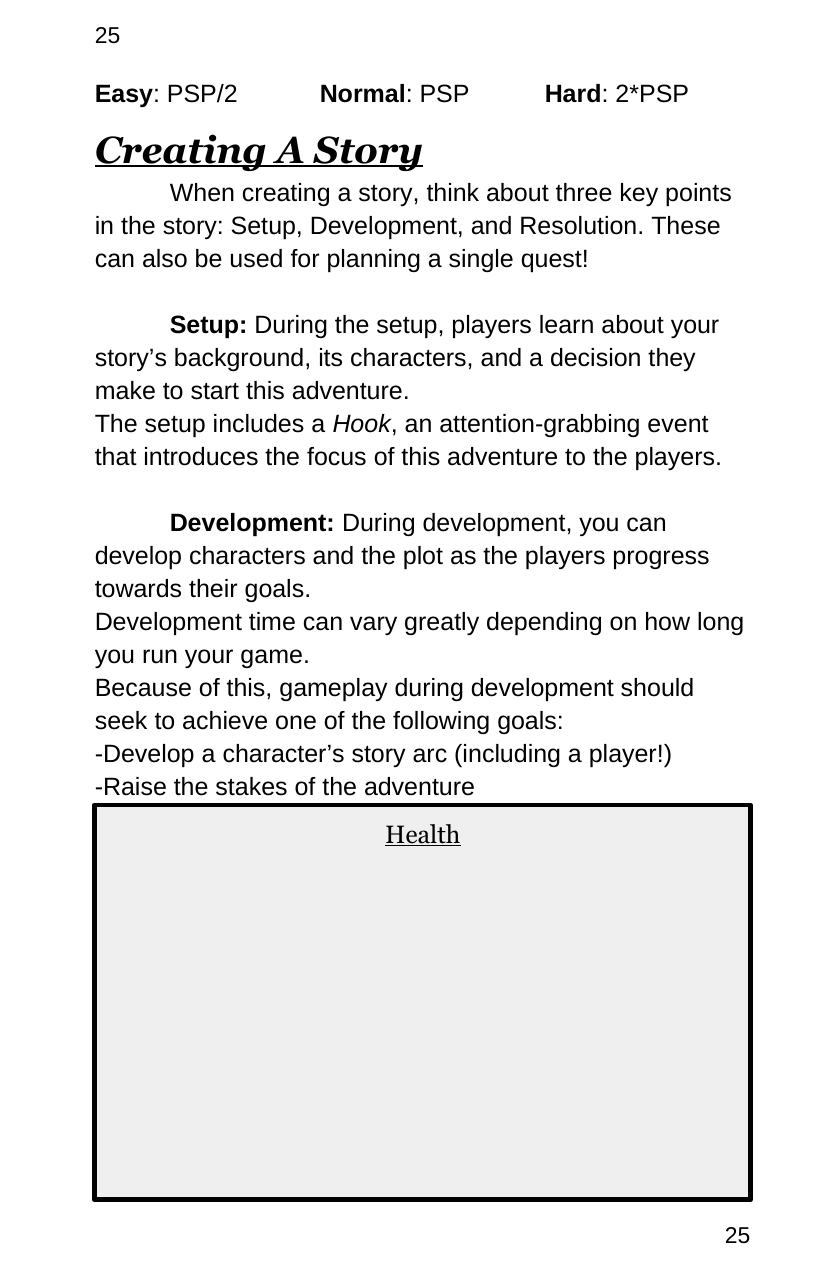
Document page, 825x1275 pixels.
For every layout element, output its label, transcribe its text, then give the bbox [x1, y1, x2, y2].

text Setup: During the setup, players learn about your story’s background, its characters, and a decision they make to start this adventure. The setup includes a Hook, an attention-grabbing event that introduces the focus of this adventure to the players. [94, 310, 750, 471]
text When creating a story, think about three key points in the story: Setup, Development, and Resolution. These can also be used for planning a single quest! [94, 178, 750, 272]
text Development time can vary greatly depending on how long you run your game. Because of this, gameplay during development should seek to achieve one of the following goals: [94, 607, 750, 735]
text -Raise the stakes of the adventure [94, 772, 750, 801]
subtitle Creating A Story [94, 129, 750, 171]
text Development: During development, you can develop characters and the plot as the players progress towards their goals. [94, 508, 750, 603]
text -Develop a character’s story arc (including a player!) [94, 739, 750, 768]
text Easy: PSP/2 Normal: PSP Hard: 2*PSP [94, 79, 750, 108]
